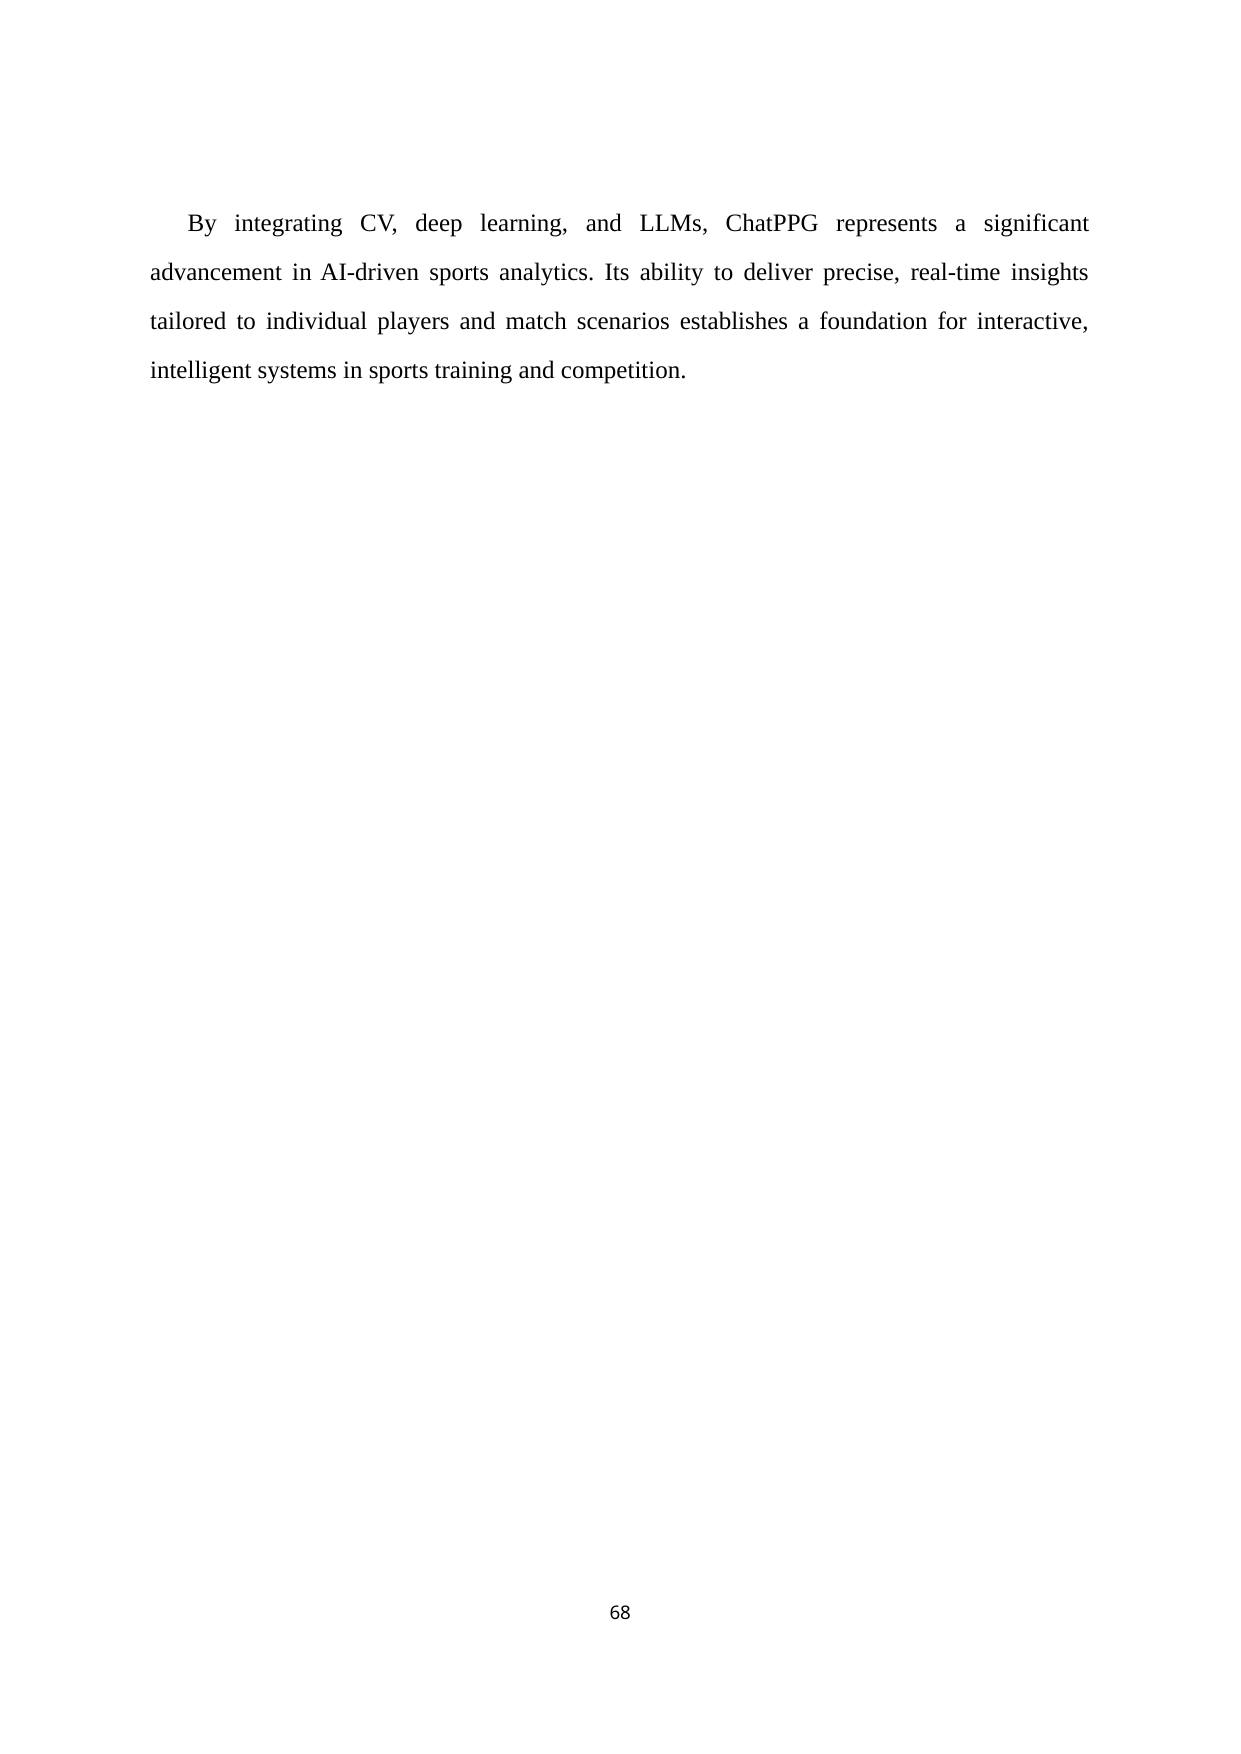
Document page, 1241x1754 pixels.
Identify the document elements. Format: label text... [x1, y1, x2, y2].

text By integrating CV, deep learning, and LLMs, ChatPPG represents a significant advancement in AI-driven sports analytics. Its ability to deliver precise, real-time insights tailored to individual players and match scenarios establishes a foundation for interactive, intelligent systems in sports training and competition. [150, 207, 1090, 385]
